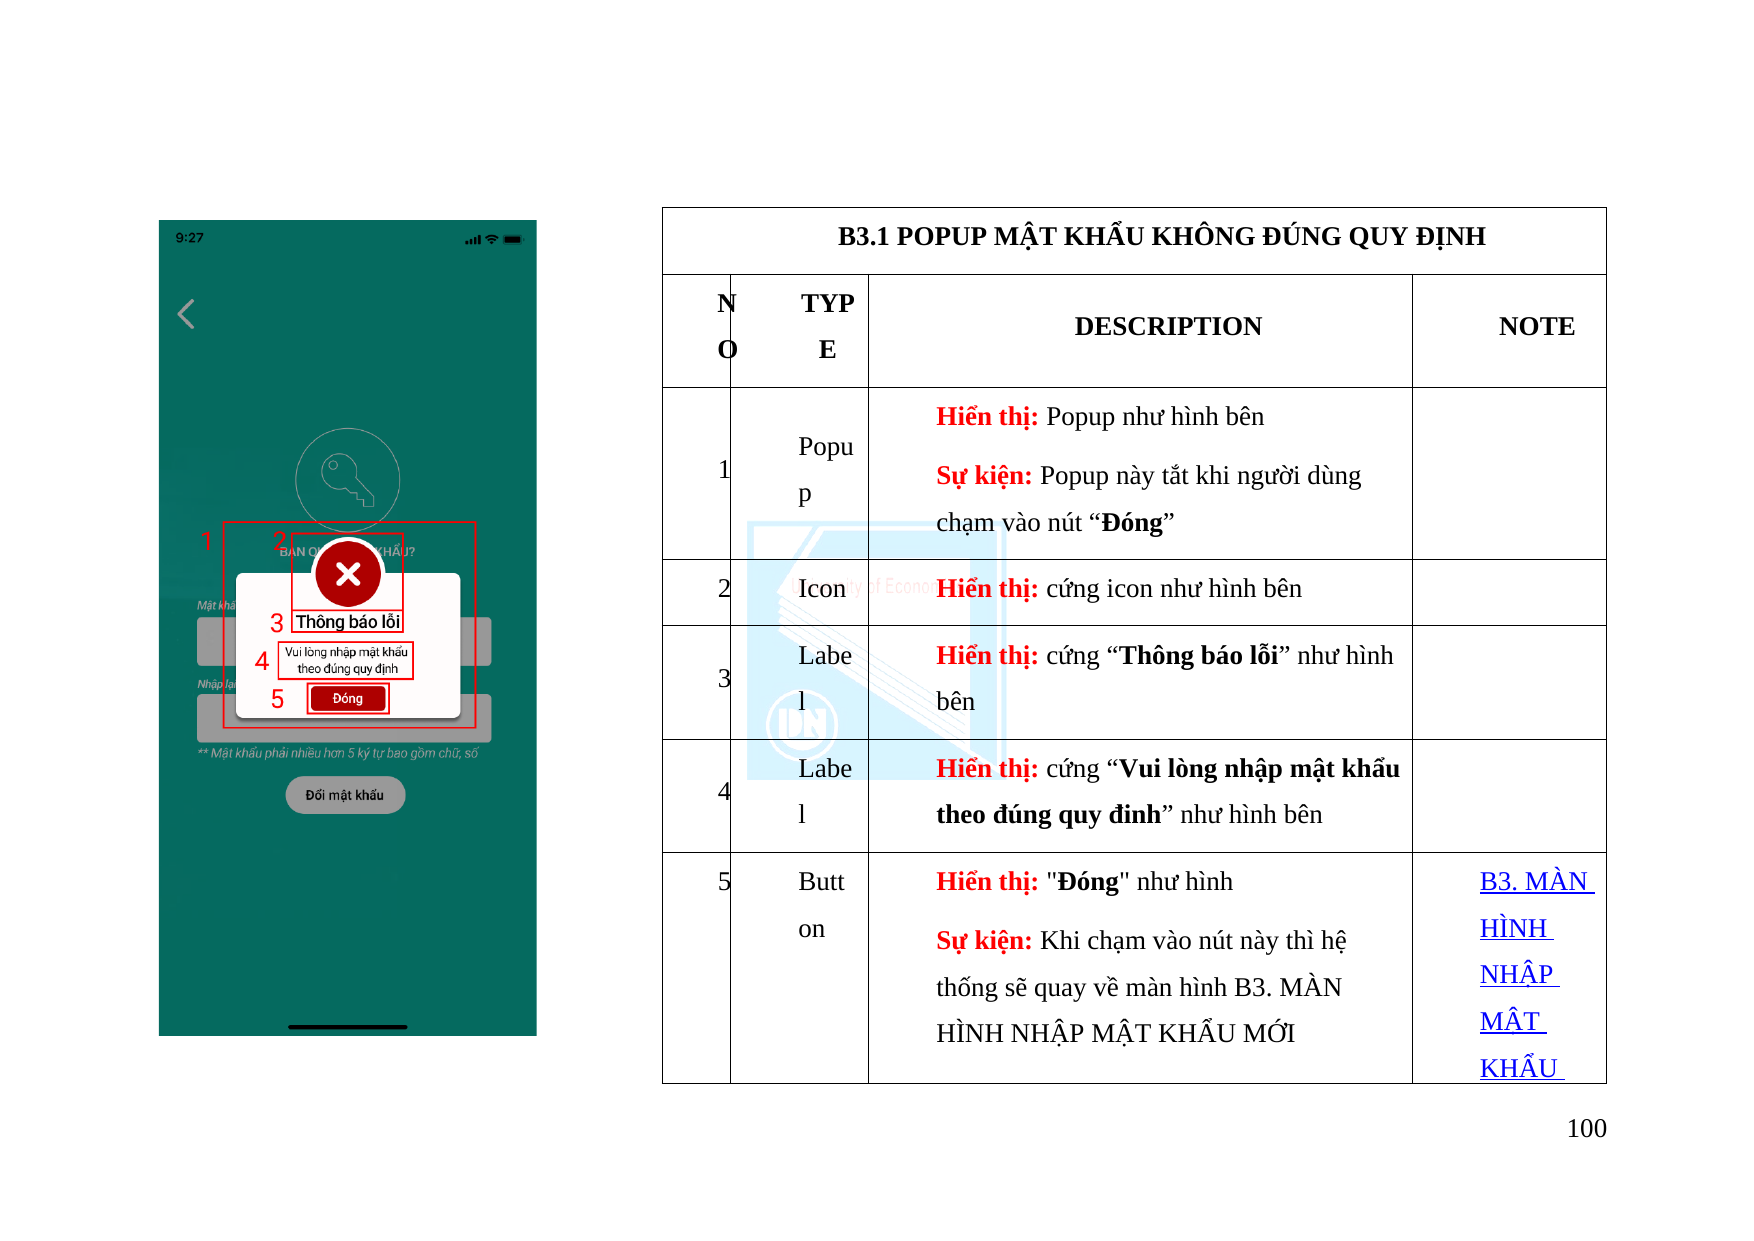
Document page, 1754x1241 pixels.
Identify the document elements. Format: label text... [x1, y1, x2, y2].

table_cell Hiển thị: cứng icon như hình bên [869, 560, 1412, 625]
table_cell [1413, 740, 1606, 852]
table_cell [1413, 853, 1606, 1083]
table_header B3.1 POPUP MẬT KHẨU KHÔNG ĐÚNG QUY ĐỊNH [663, 208, 1606, 273]
table_cell DESCRIPTION [869, 275, 1412, 387]
table_cell [1413, 388, 1606, 559]
table_cell 2 [663, 560, 730, 625]
table_cell Hiển thị: cứng “Vui lòng nhập mật khẩu theo đúng quy đinh” như hình bên [869, 740, 1412, 852]
table_cell 4 [663, 740, 730, 852]
table_cell 3 [663, 626, 730, 738]
table_cell [1413, 560, 1606, 625]
picture [158, 220, 537, 1036]
table_cell Popup [731, 388, 868, 559]
table_cell NO [663, 275, 730, 387]
table_cell 1 [663, 388, 730, 559]
table_cell Icon [731, 560, 868, 625]
table_cell Hiển thị: cứng “Thông báo lỗi” như hình bên [869, 626, 1412, 738]
table_header [147, 207, 662, 1083]
table_cell Button [731, 853, 868, 1083]
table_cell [869, 853, 1412, 1083]
table_cell Label [731, 740, 868, 852]
table_cell TYPE [731, 275, 868, 387]
table_cell NOTE [1413, 275, 1606, 387]
table_cell Hiển thị: Popup như hình bên Sự kiện: Popup này tắt khi người dùng chạm vào nút “Đóng” [869, 388, 1412, 559]
table_cell 5 [663, 853, 730, 1083]
table_cell Label [731, 626, 868, 738]
table_cell [1413, 626, 1606, 738]
